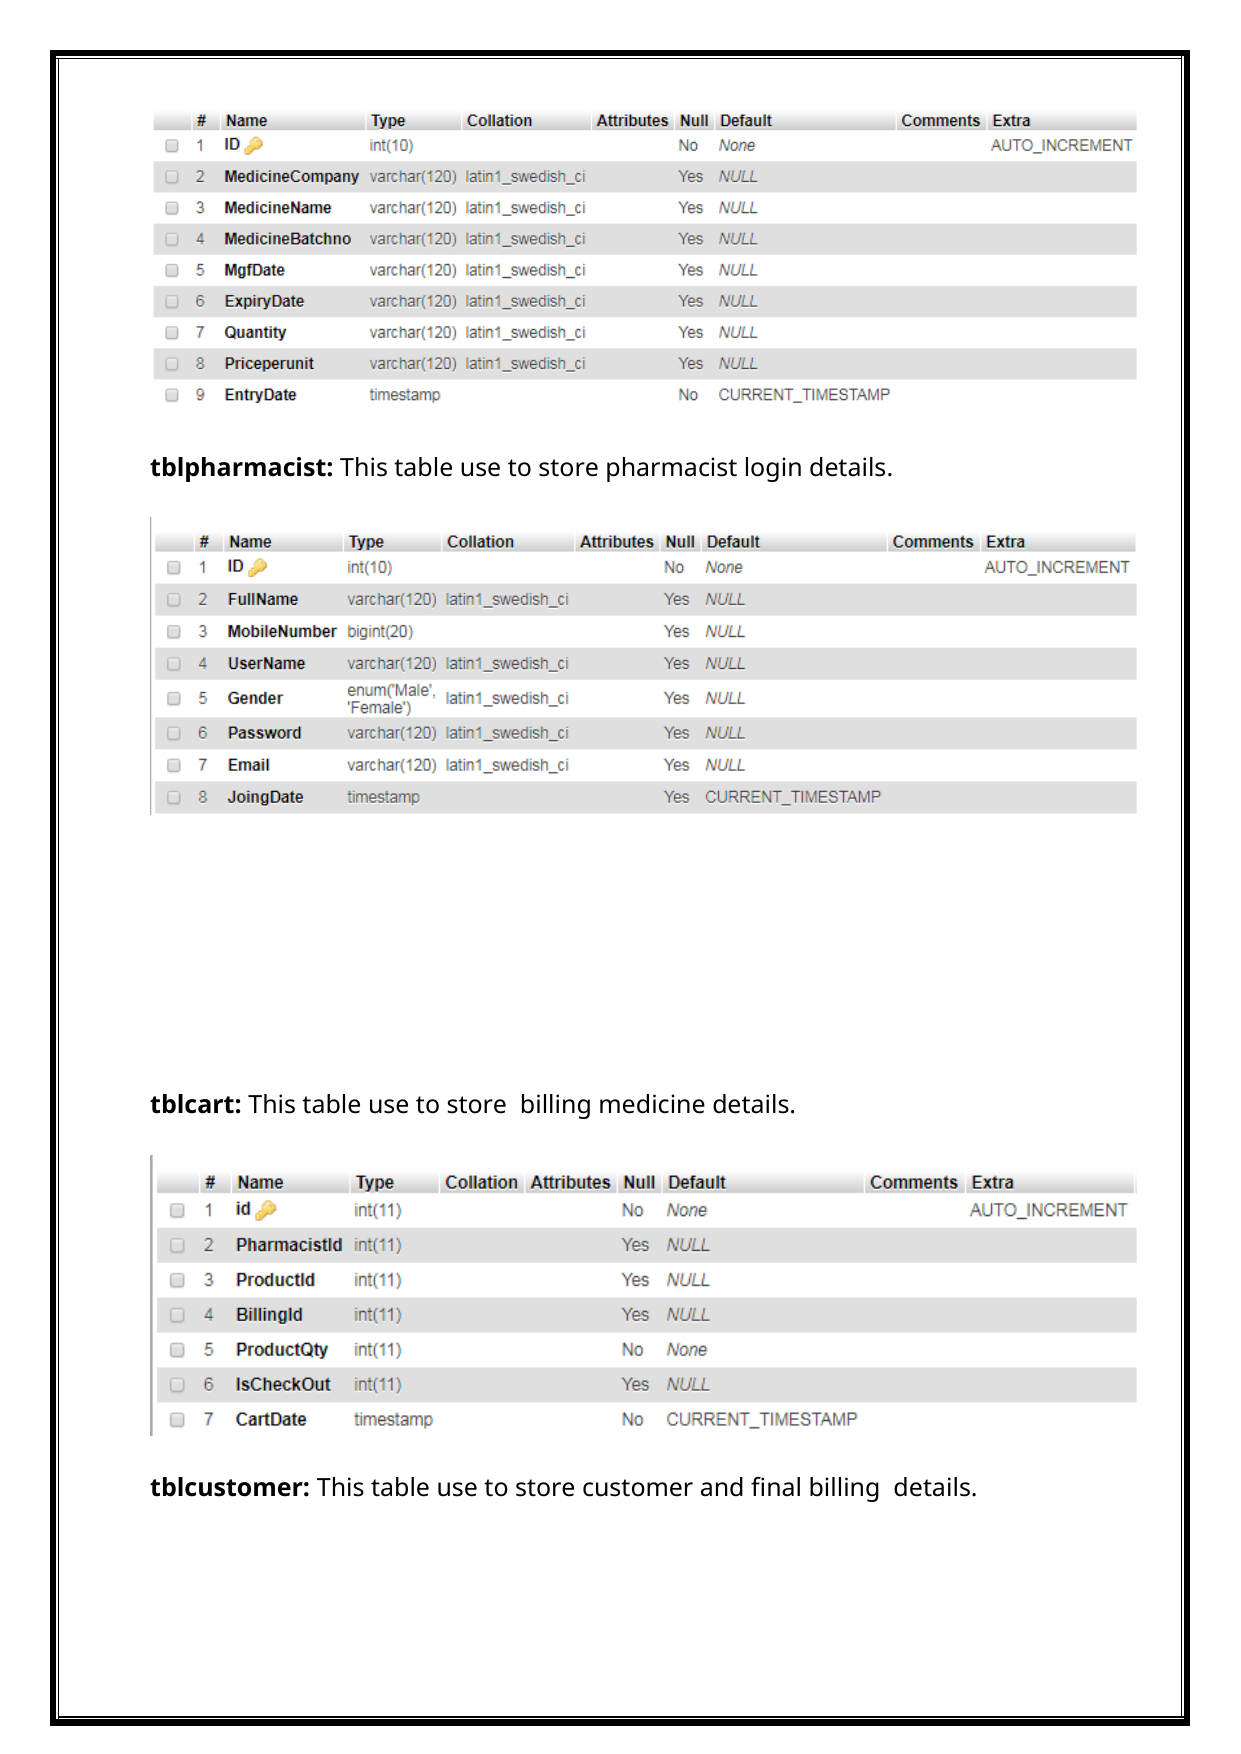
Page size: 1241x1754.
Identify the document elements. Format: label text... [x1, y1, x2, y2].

text tblcart: This table use to store billing medicine details. [150, 1087, 1142, 1121]
text tblpharmacist: This table use to store pharmacist login details. [150, 450, 1142, 484]
text tblcustomer: This table use to store customer and final billing details. [150, 1469, 1142, 1503]
